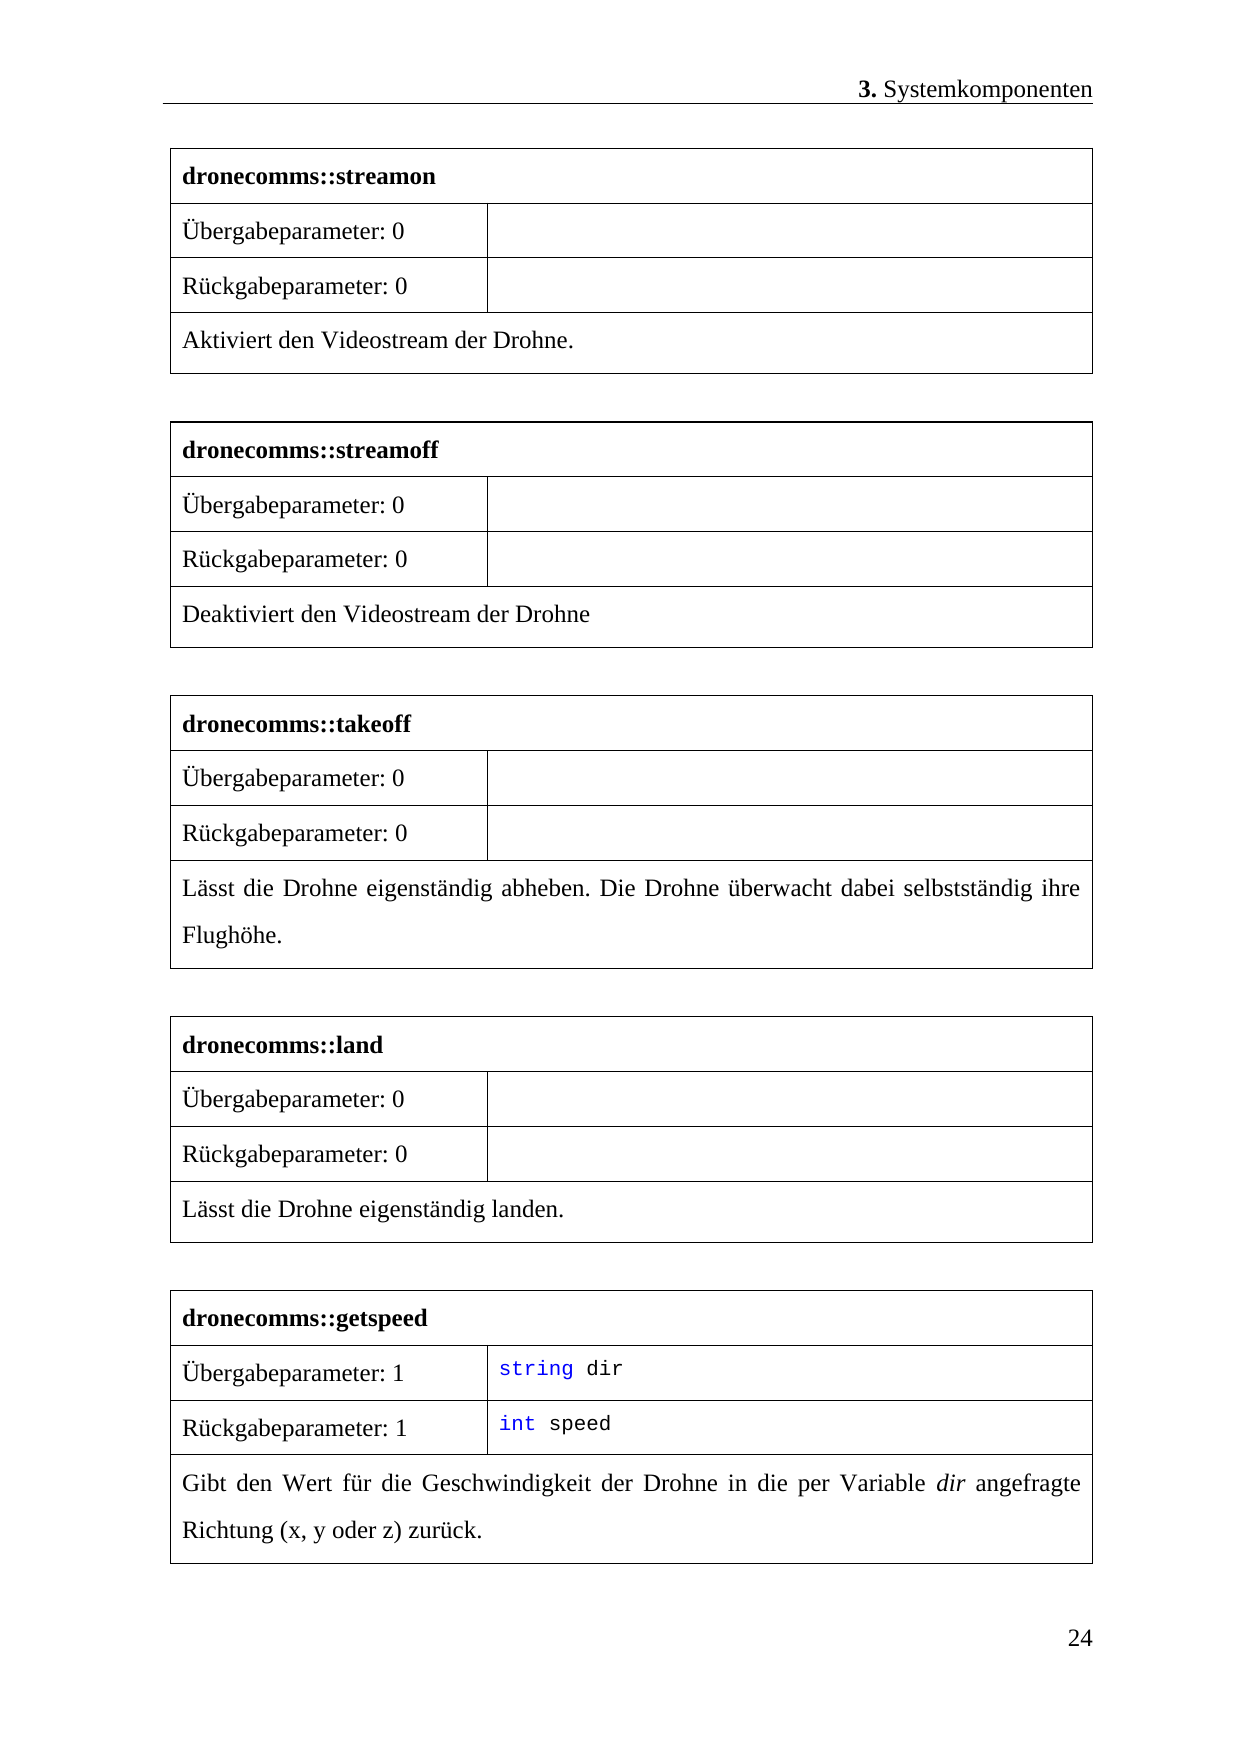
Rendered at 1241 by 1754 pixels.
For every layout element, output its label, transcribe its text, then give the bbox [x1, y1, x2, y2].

table_cell Lässt die Drohne eigenständig abheben. Die Drohne überwacht dabei selbstständig ihre Flughöhe. [171, 861, 1092, 968]
table_header dronecomms::streamon [171, 149, 1092, 202]
table_cell [488, 532, 1092, 586]
table_cell Übergabeparameter: 0 [171, 1072, 487, 1126]
table_cell [488, 477, 1092, 531]
table_cell [488, 806, 1092, 859]
table_cell Rückgabeparameter: 1 [171, 1401, 487, 1454]
table_cell int speed [488, 1401, 1092, 1454]
table_cell Rückgabeparameter: 0 [171, 806, 487, 859]
table_cell Gibt den Wert für die Geschwindigkeit der Drohne in die per Variable dir angefragte Richtung (x, y oder z) zurück. [171, 1455, 1092, 1563]
table_header dronecomms::getspeed [171, 1291, 1092, 1345]
table_cell [488, 258, 1092, 312]
table_cell Rückgabeparameter: 0 [171, 258, 487, 312]
table_cell string dir [488, 1346, 1092, 1399]
table_header dronecomms::streamoff [171, 423, 1092, 476]
table_cell Übergabeparameter: 1 [171, 1346, 487, 1399]
table_cell Deaktiviert den Videostream der Drohne [171, 587, 1092, 647]
table_cell Rückgabeparameter: 0 [171, 532, 487, 586]
table_cell [488, 204, 1092, 257]
table_cell Lässt die Drohne eigenständig landen. [171, 1182, 1092, 1242]
table_cell [488, 1072, 1092, 1126]
table_cell Rückgabeparameter: 0 [171, 1127, 487, 1181]
table_cell Übergabeparameter: 0 [171, 751, 487, 805]
table_cell [488, 751, 1092, 805]
table_header dronecomms::takeoff [171, 696, 1092, 750]
table_cell [488, 1127, 1092, 1181]
table_header dronecomms::land [171, 1017, 1092, 1071]
table_cell Übergabeparameter: 0 [171, 477, 487, 531]
table_cell Übergabeparameter: 0 [171, 204, 487, 257]
table_cell Aktiviert den Videostream der Drohne. [171, 313, 1092, 373]
